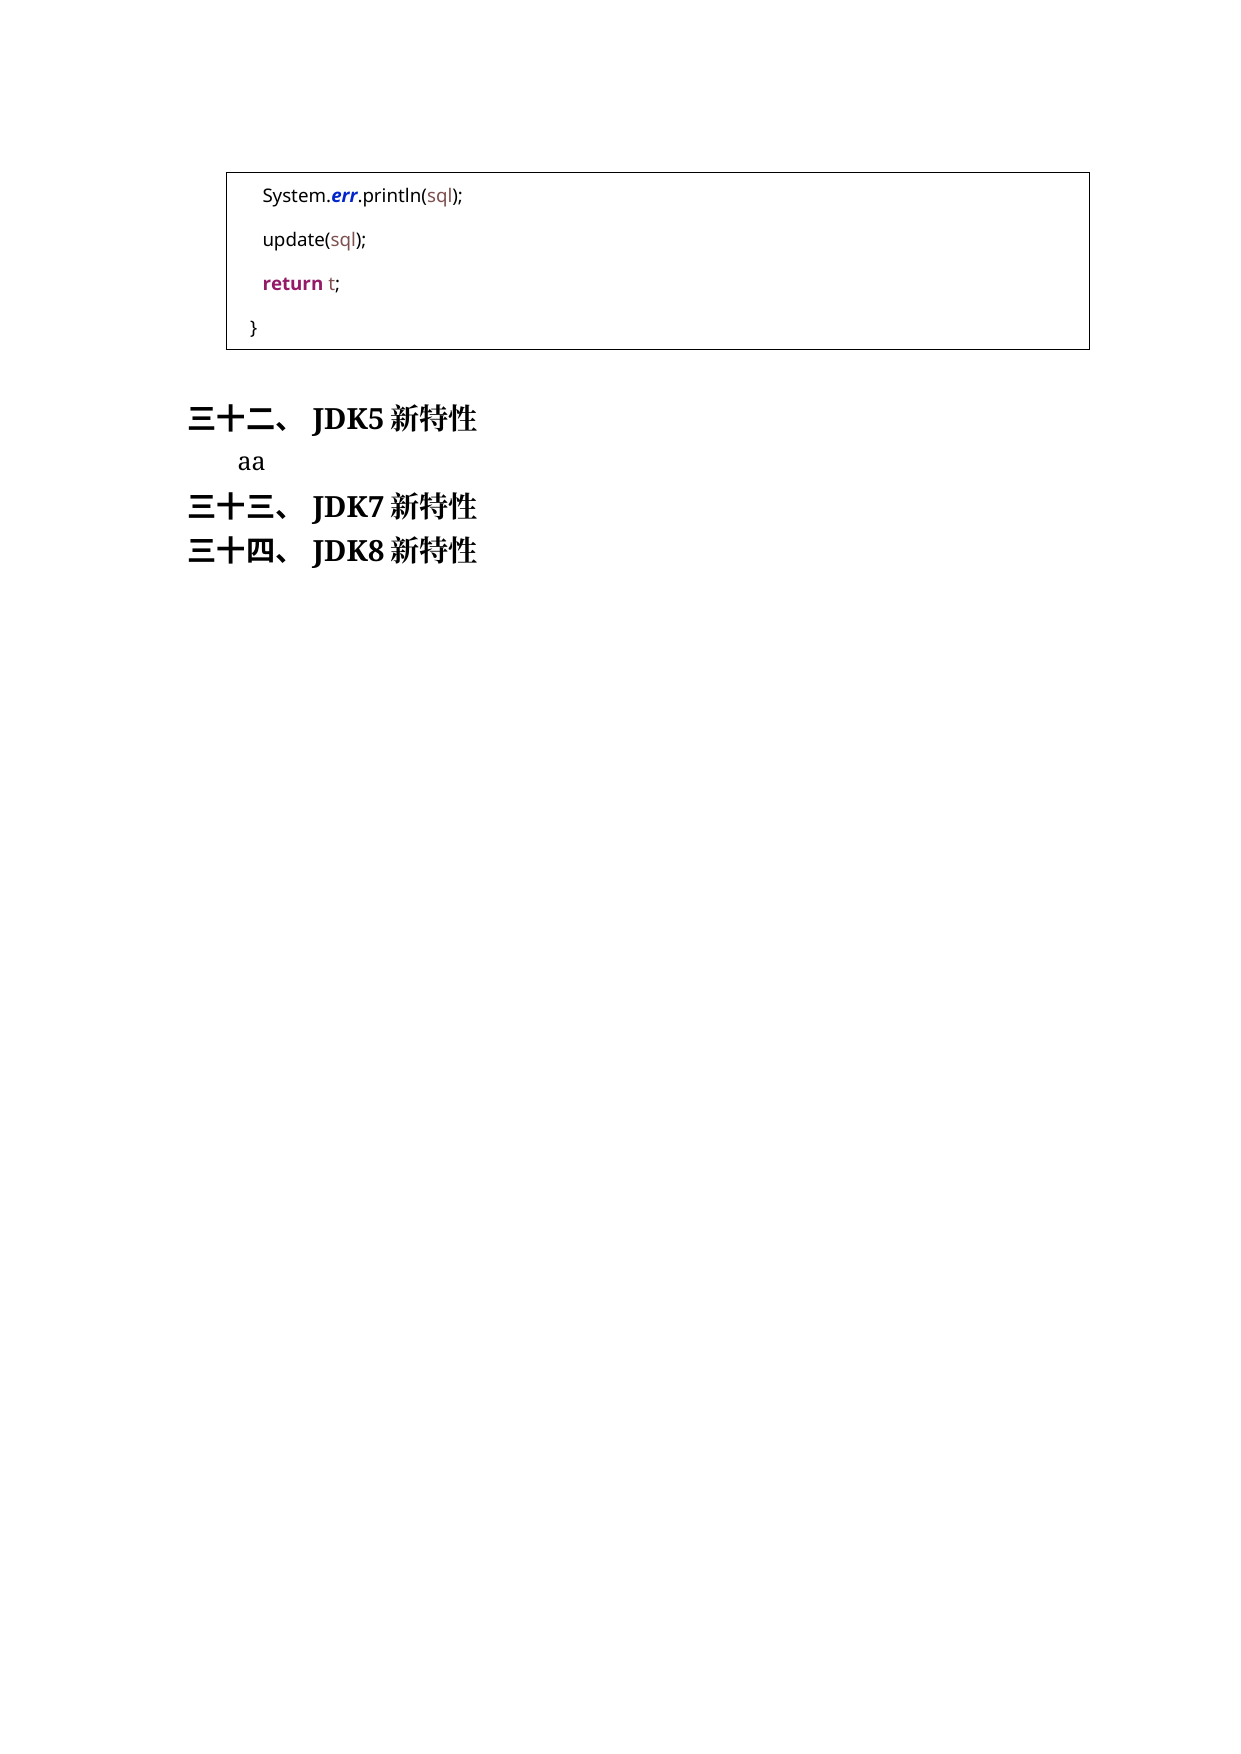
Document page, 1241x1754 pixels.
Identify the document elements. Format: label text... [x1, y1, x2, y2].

text aa [187, 438, 1053, 482]
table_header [227, 173, 1089, 349]
list JDK8新特性 [187, 527, 1053, 571]
list JDK7新特性 [187, 482, 1053, 527]
list JDK5新特性 [187, 394, 1053, 438]
